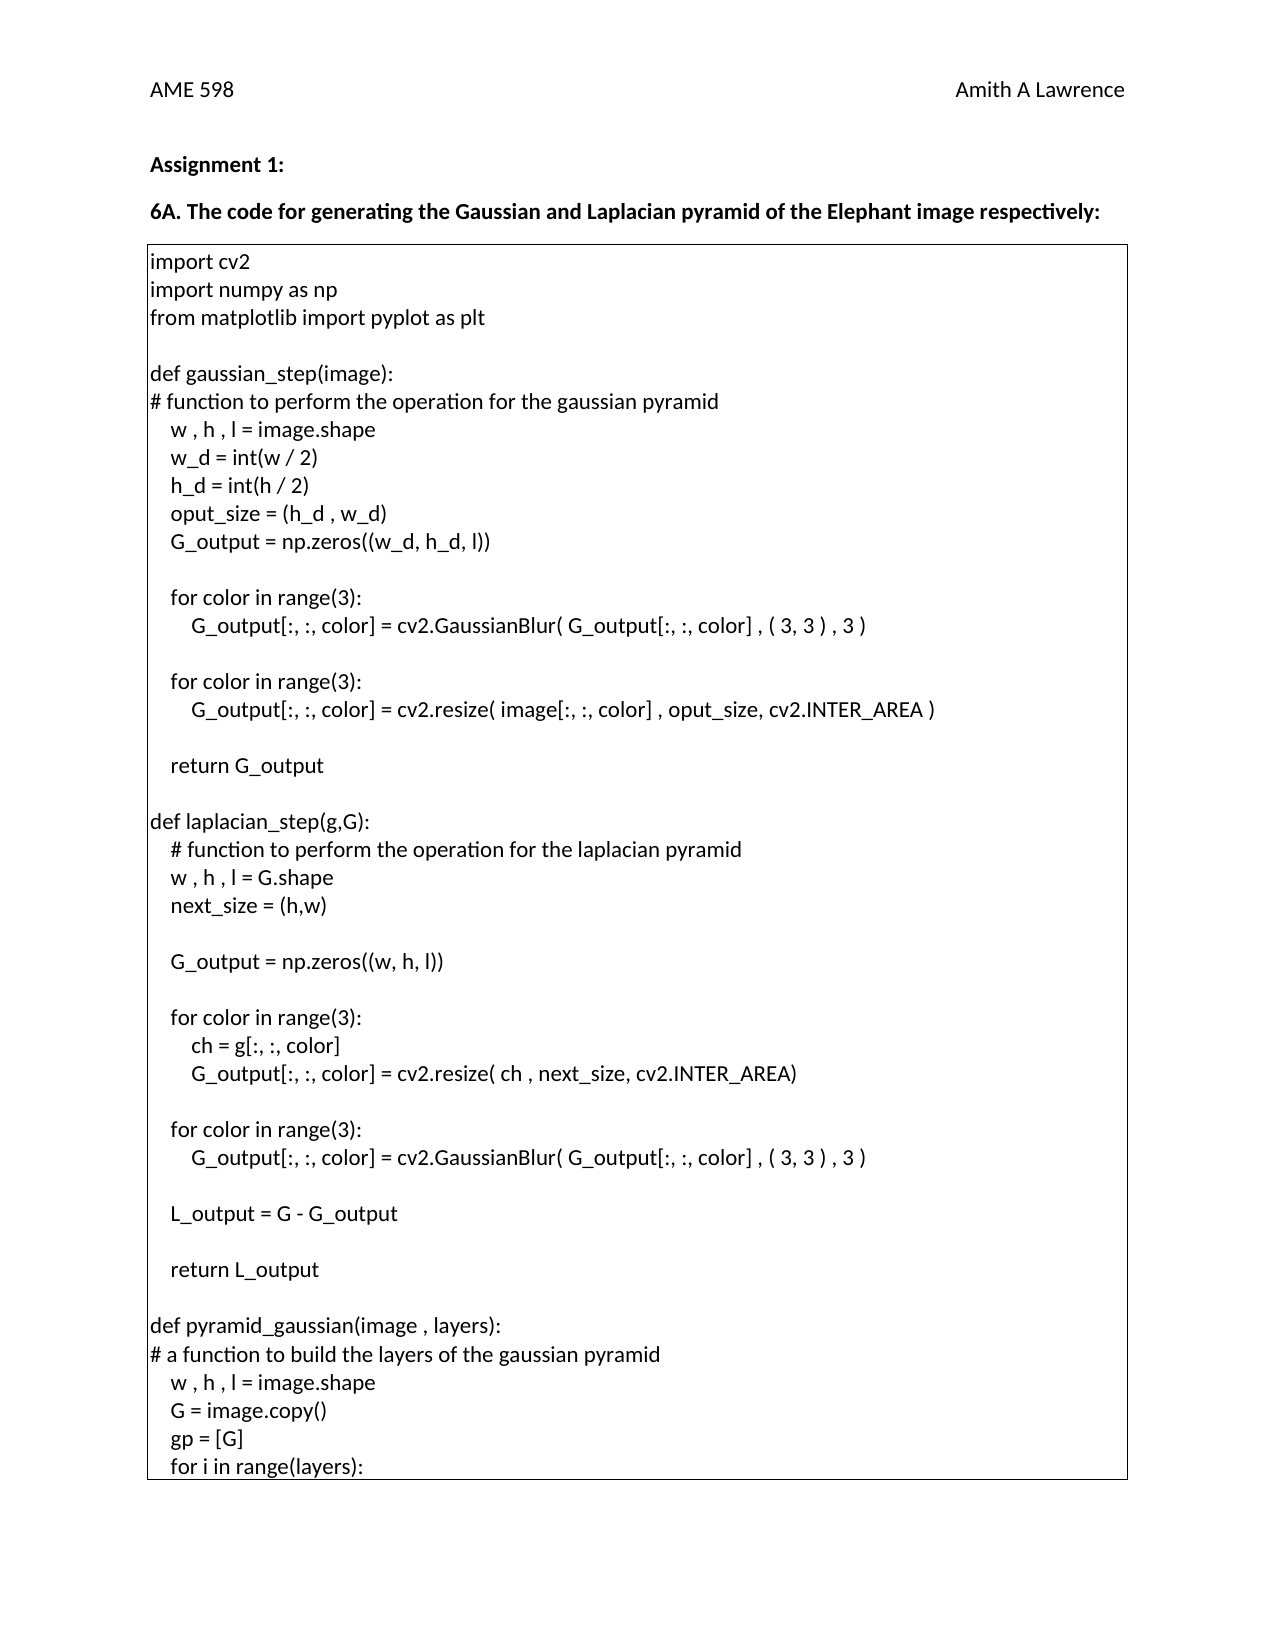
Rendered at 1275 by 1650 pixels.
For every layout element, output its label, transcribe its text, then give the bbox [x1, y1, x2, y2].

text h_d = int(h / 2) [150, 471, 1125, 499]
text G_output[:, :, color] = cv2.resize( image[:, :, color] , oput_size, cv2.INTER_AREA ) [150, 695, 1125, 723]
text ch = g[:, :, color] [150, 1031, 1125, 1059]
text # function to perform the operation for the gaussian pyramid [150, 387, 1125, 415]
text for color in range(3): [150, 583, 1125, 611]
text L_output = G - G_output [150, 1199, 1125, 1228]
text gp = [G] [150, 1424, 1125, 1452]
text for color in range(3): [150, 1003, 1125, 1031]
text def laplacian_step(g,G): [150, 807, 1125, 835]
text for color in range(3): [150, 667, 1125, 695]
text from matplotlib import pyplot as plt [150, 303, 1125, 331]
text G_output[:, :, color] = cv2.GaussianBlur( G_output[:, :, color] , ( 3, 3 ) , 3 ) [150, 1143, 1125, 1172]
text # a function to build the layers of the gaussian pyramid [150, 1340, 1125, 1368]
text oput_size = (h_d , w_d) [150, 499, 1125, 527]
text # function to perform the operation for the laplacian pyramid [150, 835, 1125, 863]
text next_size = (h,w) [150, 891, 1125, 919]
text w_d = int(w / 2) [150, 443, 1125, 471]
text def pyramid_gaussian(image , layers): [150, 1312, 1125, 1340]
text for color in range(3): [150, 1116, 1125, 1143]
text G_output[:, :, color] = cv2.resize( ch , next_size, cv2.INTER_AREA) [150, 1059, 1125, 1087]
text import numpy as np [150, 275, 1125, 303]
text w , h , l = image.shape [150, 415, 1125, 443]
text G_output = np.zeros((w_d, h_d, l)) [150, 527, 1125, 555]
text import cv2 [148, 245, 1127, 275]
text return G_output [150, 751, 1125, 779]
text for i in range(layers): [150, 1452, 1125, 1479]
text def gaussian_step(image): [150, 359, 1125, 387]
text Assignment 1: [150, 150, 1125, 178]
text w , h , l = image.shape [150, 1368, 1125, 1396]
text G = image.copy() [150, 1396, 1125, 1424]
text G_output[:, :, color] = cv2.GaussianBlur( G_output[:, :, color] , ( 3, 3 ) , 3 ) [150, 611, 1125, 639]
text return L_output [150, 1256, 1125, 1284]
text 6A. The code for generating the Gaussian and Laplacian pyramid of the Elephant image respectively: [150, 197, 1125, 225]
text G_output = np.zeros((w, h, l)) [150, 947, 1125, 975]
text w , h , l = G.shape [150, 863, 1125, 891]
